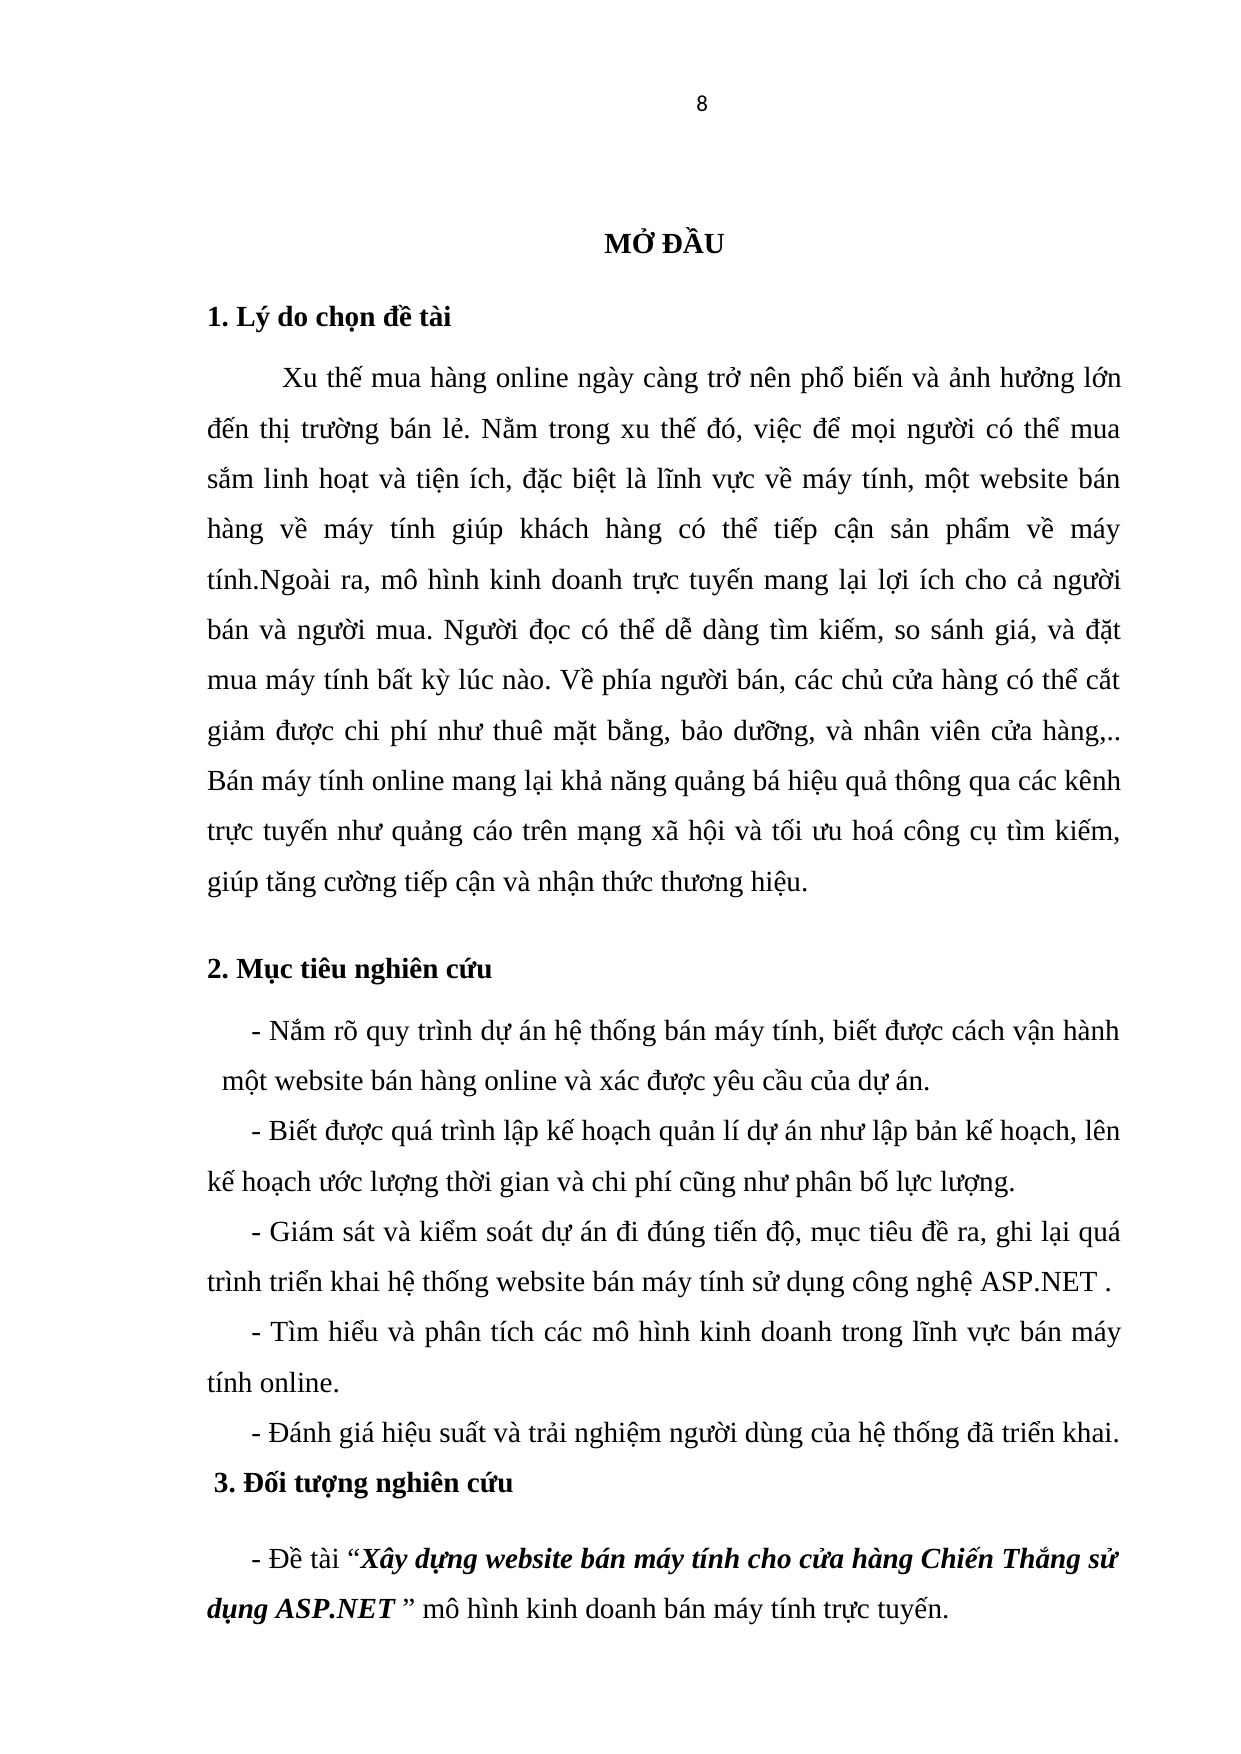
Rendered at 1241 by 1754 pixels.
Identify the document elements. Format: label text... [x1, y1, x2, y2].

subtitle MỞ ĐẦU [207, 226, 1122, 259]
text - Biết được quá trình lập kế hoạch quản lí dự án như lập bản kế hoạch, lên kế hoạch ước lượng thời gian và chi phí cũng như phân bố lực lượng. [207, 1113, 1122, 1197]
text - Đánh giá hiệu suất và trải nghiệm người dùng của hệ thống đã triển khai. [251, 1415, 1122, 1449]
text Xu thế mua hàng online ngày càng trở nên phổ biến và ảnh hưởng lớn đến thị trường bán lẻ. Nằm trong xu thế đó, việc để mọi người có thể mua sắm linh hoạt và tiện ích, đặc biệt là lĩnh vực về máy tính, một website bán hàng về máy tính giúp khách hàng có thể tiếp cận sản phẩm về máy tính.Ngoài ra, mô hình kinh doanh trực tuyến mang lại lợi ích cho cả người bán và người mua. Người đọc có thể dễ dàng tìm kiếm, so sánh giá, và đặt mua máy tính bất kỳ lúc nào. Về phía người bán, các chủ cửa hàng có thể cắt giảm được chi phí như thuê mặt bằng, bảo dưỡng, và nhân viên cửa hàng,.. Bán máy tính online mang lại khả năng quảng bá hiệu quả thông qua các kênh trực tuyến như quảng cáo trên mạng xã hội và tối ưu hoá công cụ tìm kiếm, giúp tăng cường tiếp cận và nhận thức thương hiệu. [207, 361, 1122, 897]
text - Giám sát và kiểm soát dự án đi đúng tiến độ, mục tiêu đề ra, ghi lại quá trình triển khai hệ thống website bán máy tính sử dụng công nghệ ASP.NET . [207, 1214, 1122, 1298]
text - Nắm rõ quy trình dự án hệ thống bán máy tính, biết được cách vận hành một website bán hàng online và xác được yêu cầu của dự án. [222, 1013, 1122, 1097]
text - Tìm hiểu và phân tích các mô hình kinh doanh trong lĩnh vực bán máy tính online. [207, 1314, 1122, 1398]
subtitle 1. Lý do chọn đề tài [207, 299, 1122, 333]
text - Đề tài “Xây dựng website bán máy tính cho cửa hàng Chiến Thắng sử dụng ASP.NET ” mô hình kinh doanh bán máy tính trực tuyến. [207, 1541, 1122, 1625]
subtitle 3. Đối tượng nghiên cứu [214, 1466, 1122, 1499]
subtitle 2. Mục tiêu nghiên cứu [207, 952, 1122, 985]
